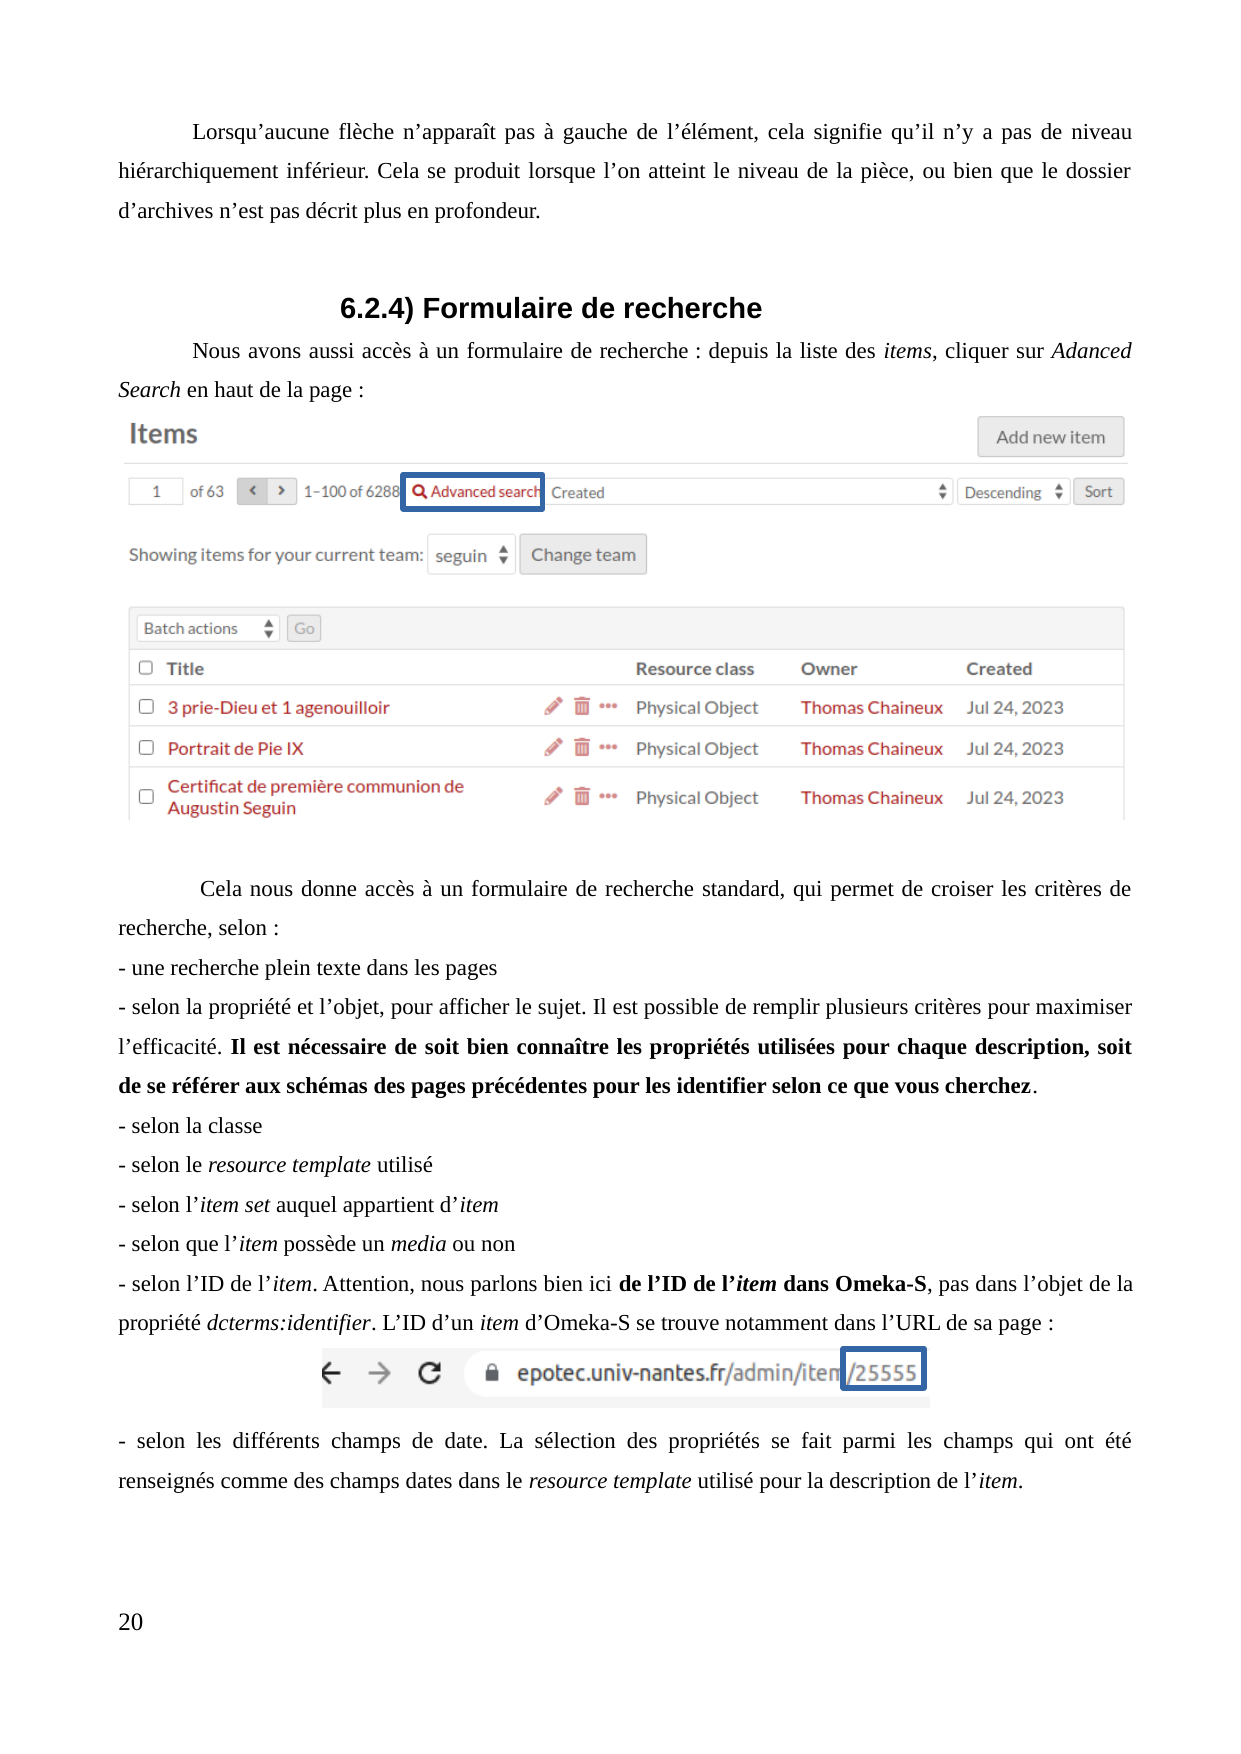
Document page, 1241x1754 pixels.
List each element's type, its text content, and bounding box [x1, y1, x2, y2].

text - une recherche plein texte dans les pages [118, 954, 1134, 980]
subtitle 6.2.4) Formulaire de recherche [118, 291, 1134, 324]
text - selon les différents champs de date. La sélection des propriétés se fait parmi les champs qui ont été renseignés comme des champs dates dans le resource template utilisé pour la description de l’item. [118, 1427, 1134, 1493]
text - selon l’ID de l’item. Attention, nous parlons bien ici de l’ID de l’item dans Omeka-S, pas dans l’objet de la propriété dcterms:identifier. L’ID d’un item d’Omeka-S se trouve notamment dans l’URL de sa page : [118, 1269, 1134, 1335]
text Nous avons aussi accès à un formulaire de recherche : depuis la liste des items, cliquer sur Adanced Search en haut de la page : [118, 337, 1134, 402]
picture [322, 1348, 930, 1408]
text - selon que l’item possède un media ou non [118, 1230, 1134, 1256]
picture [123, 415, 1128, 820]
text - selon la propriété et l’objet, pour afficher le sujet. Il est possible de remplir plusieurs critères pour maximiser l’efficacité. Il est nécessaire de soit bien connaître les propriétés utilisées pour chaque description, soit de se référer aux schémas des pages précédentes pour les identifier selon ce que vous cherchez. [118, 993, 1134, 1098]
text Cela nous donne accès à un formulaire de recherche standard, qui permet de croiser les critères de recherche, selon : [118, 875, 1134, 941]
picture [846, 1352, 921, 1385]
text - selon l’item set auquel appartient d’item [118, 1191, 1134, 1217]
text Lorsqu’aucune flèche n’apparaît pas à gauche de l’élément, cela signifie qu’il n’y a pas de niveau hiérarchiquement inférieur. Cela se produit lorsque l’on atteint le niveau de la pièce, ou bien que le dossier d’archives n’est pas décrit plus en profondeur. [118, 118, 1134, 223]
text - selon le resource template utilisé [118, 1151, 1134, 1177]
text - selon la classe [118, 1112, 1134, 1138]
